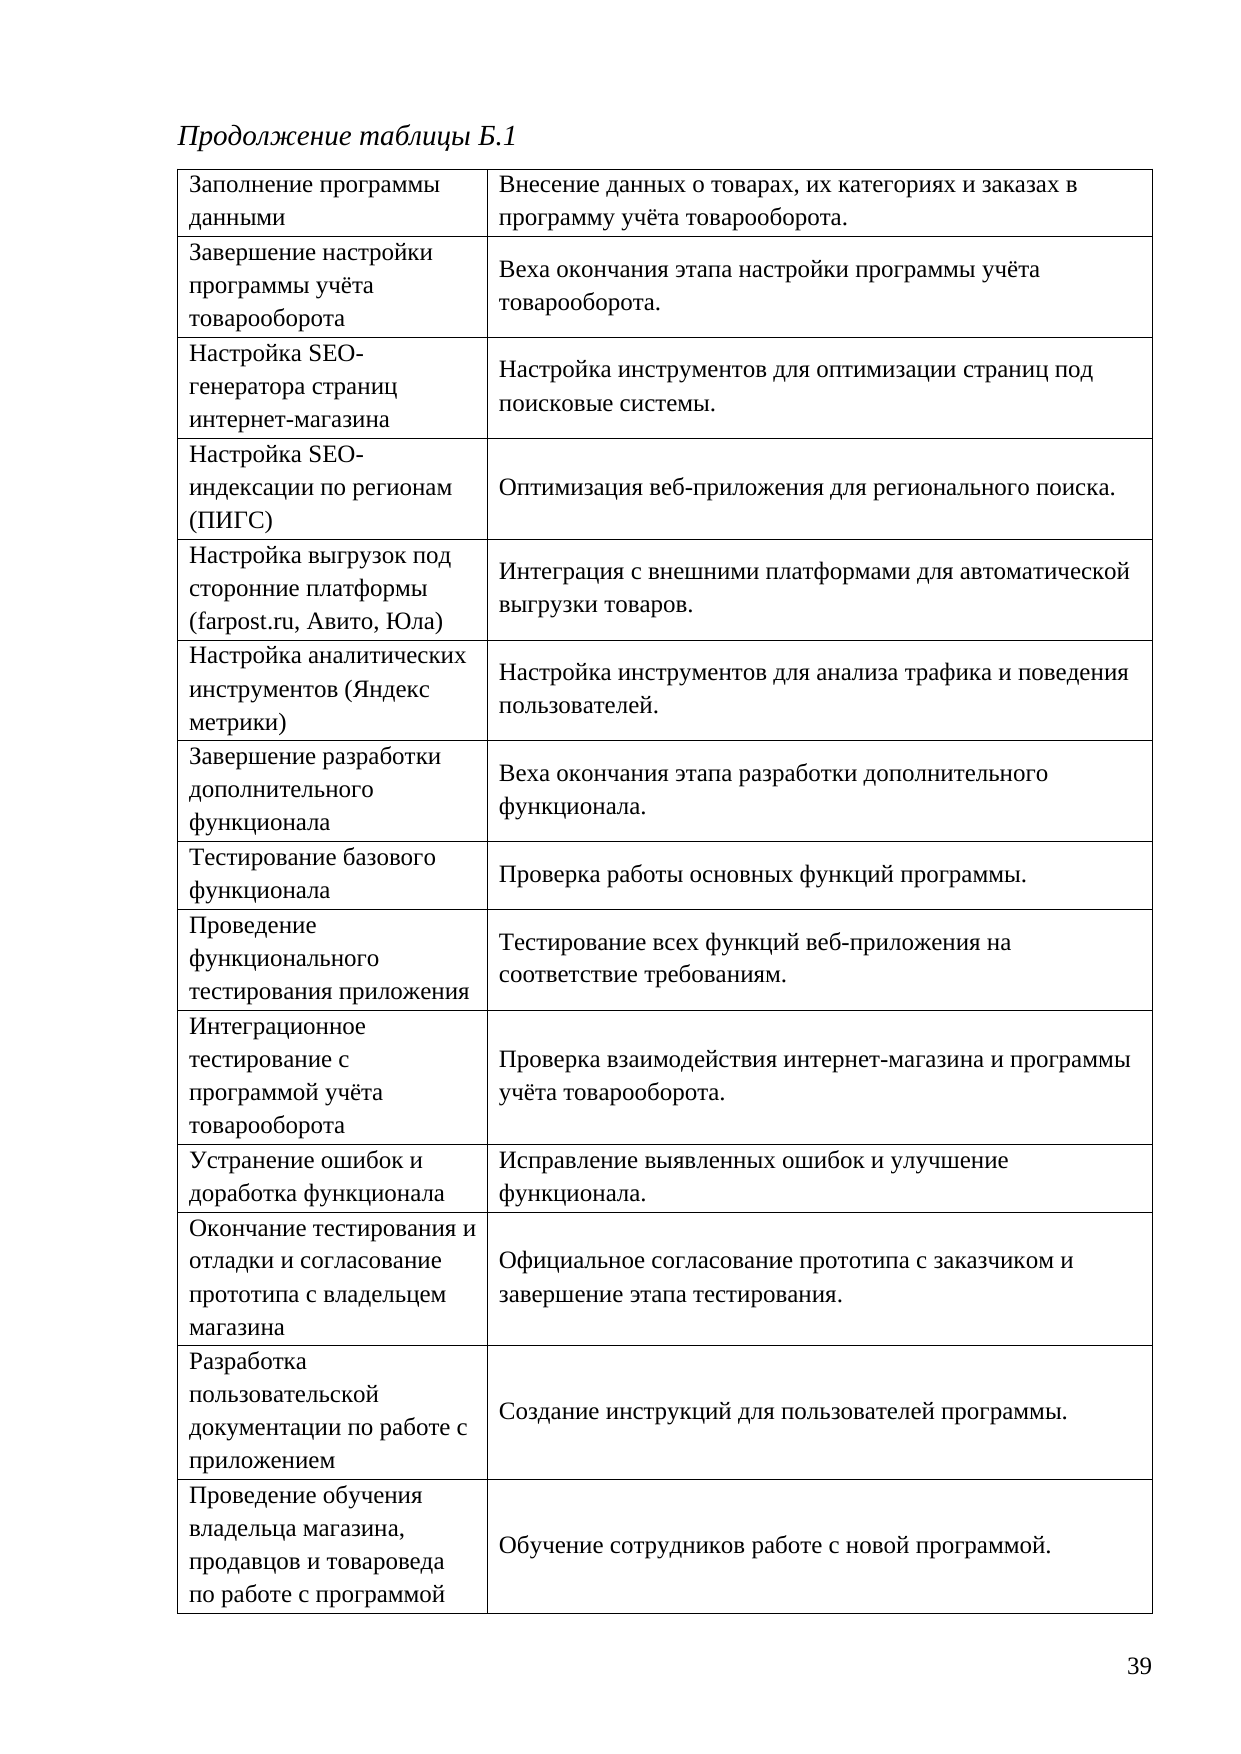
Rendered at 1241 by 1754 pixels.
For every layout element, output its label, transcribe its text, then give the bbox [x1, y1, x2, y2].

table_header Внесение данных о товарах, их категориях и заказах в программу учёта товарооборота. [488, 170, 1152, 236]
table_cell Проверка работы основных функций программы. [488, 842, 1152, 909]
text Продолжение таблицы Б.1 [177, 118, 1152, 152]
table_cell Оптимизация веб-приложения для регионального поиска. [488, 439, 1152, 539]
table_cell Завершение разработки дополнительного функционала [178, 741, 487, 841]
table_cell Веха окончания этапа разработки дополнительного функционала. [488, 741, 1152, 841]
table_cell Устранение ошибок и доработка функционала [178, 1145, 487, 1212]
table_cell Настройка SEO-индексации по регионам (ПИГС) [178, 439, 487, 539]
table_cell Веха окончания этапа настройки программы учёта товарооборота. [488, 237, 1152, 337]
table_cell Интеграция с внешними платформами для автоматической выгрузки товаров. [488, 540, 1152, 639]
table_cell Разработка пользовательской документации по работе с приложением [178, 1346, 487, 1479]
table_cell Обучение сотрудников работе с новой программой. [488, 1480, 1152, 1613]
table_header Заполнение программы данными [178, 170, 487, 236]
table_cell Настройка SEO-генератора страниц интернет-магазина [178, 338, 487, 438]
table_cell Тестирование базового функционала [178, 842, 487, 909]
table_cell Исправление выявленных ошибок и улучшение функционала. [488, 1145, 1152, 1212]
table_cell Окончание тестирования и отладки и согласование прототипа с владельцем магазина [178, 1213, 487, 1345]
table_cell Настройка аналитических инструментов (Яндекс метрики) [178, 641, 487, 740]
table_cell Интеграционное тестирование с программой учёта товарооборота [178, 1011, 487, 1144]
table_cell Завершение настройки программы учёта товарооборота [178, 237, 487, 337]
table_cell Официальное согласование прототипа с заказчиком и завершение этапа тестирования. [488, 1213, 1152, 1345]
table_cell Настройка выгрузок под сторонние платформы (farpost.ru, Авито, Юла) [178, 540, 487, 639]
table_cell Настройка инструментов для оптимизации страниц под поисковые системы. [488, 338, 1152, 438]
table_cell Проведение функционального тестирования приложения [178, 910, 487, 1010]
table_cell Проверка взаимодействия интернет-магазина и программы учёта товарооборота. [488, 1011, 1152, 1144]
table_cell Тестирование всех функций веб-приложения на соответствие требованиям. [488, 910, 1152, 1010]
table_cell Создание инструкций для пользователей программы. [488, 1346, 1152, 1479]
table_cell Проведение обучения владельца магазина, продавцов и товароведа по работе с программой [178, 1480, 487, 1613]
table_cell Настройка инструментов для анализа трафика и поведения пользователей. [488, 641, 1152, 740]
